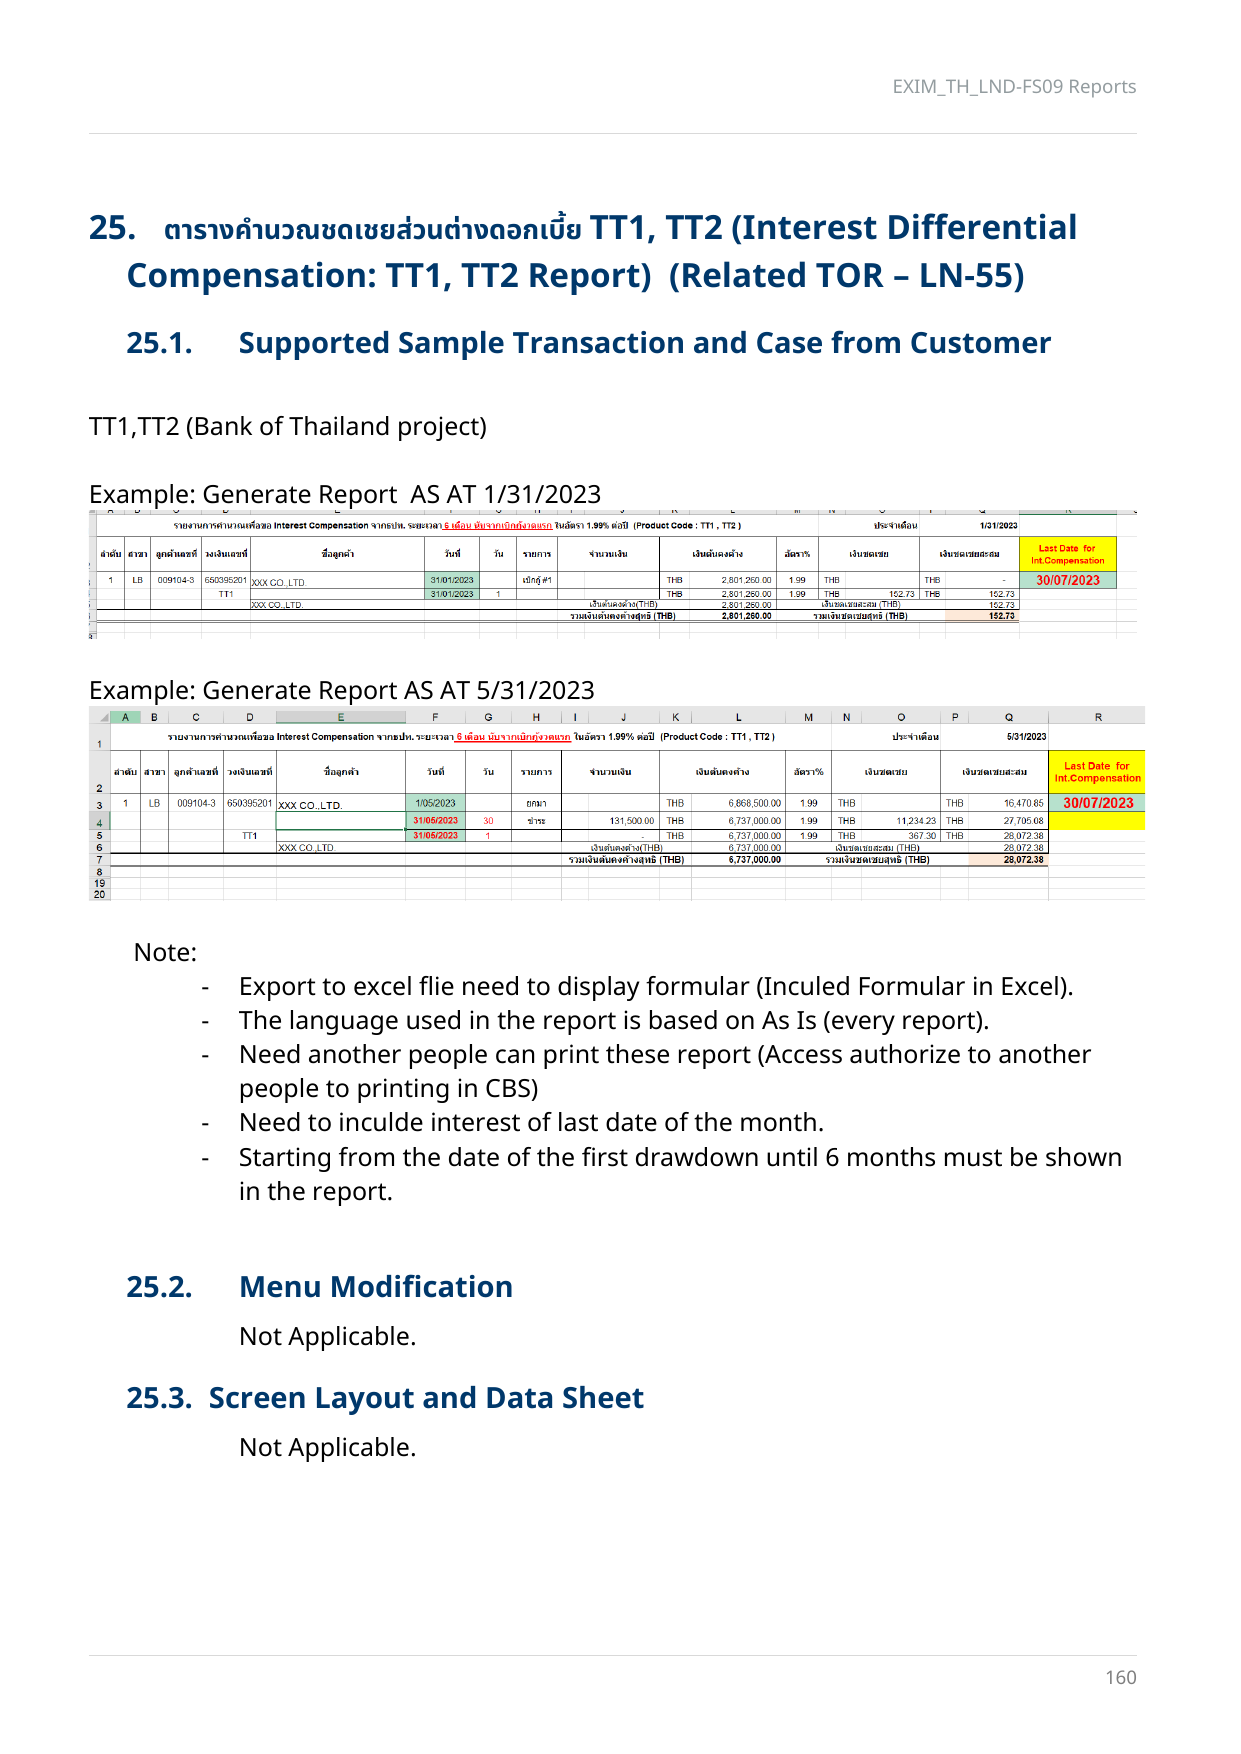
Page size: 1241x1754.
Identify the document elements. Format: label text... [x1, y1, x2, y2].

list Starting from the date of the first drawdown until 6 months must be shown in the report. [201, 1139, 1137, 1207]
text Not Applicable. [164, 1318, 1137, 1353]
text Note: [133, 935, 1137, 969]
list Export to excel flie need to display formular (Inculed Formular in Excel). [201, 969, 1137, 1003]
picture [88, 706, 1146, 901]
list The language used in the report is based on As Is (every report). [201, 1003, 1137, 1037]
list Need another people can print these report (Access authorize to another people to printing in CBS) [201, 1037, 1137, 1105]
subtitle Supported Sample Transaction and Case from Customer [126, 322, 1137, 362]
text Example: Generate Report AS AT 1/31/2023 [89, 476, 1137, 510]
subtitle ตารางคำนวณชดเชยส่วนต่างดอกเบี้ย TT1, TT2 (Interest Differential Compensation: TT1, TT2 Report) (Related TOR – LN-55) [89, 204, 1137, 297]
subtitle Menu Modification [126, 1266, 1137, 1306]
text Example: Generate Report AS AT 5/31/2023 [89, 672, 1137, 706]
text TT1,TT2 (Bank of Thailand project) [89, 408, 1137, 442]
list Need to inculde interest of last date of the month. [201, 1105, 1137, 1139]
text Not Applicable. [164, 1430, 1137, 1464]
picture [88, 510, 1137, 639]
subtitle Screen Layout and Data Sheet [126, 1378, 1137, 1417]
